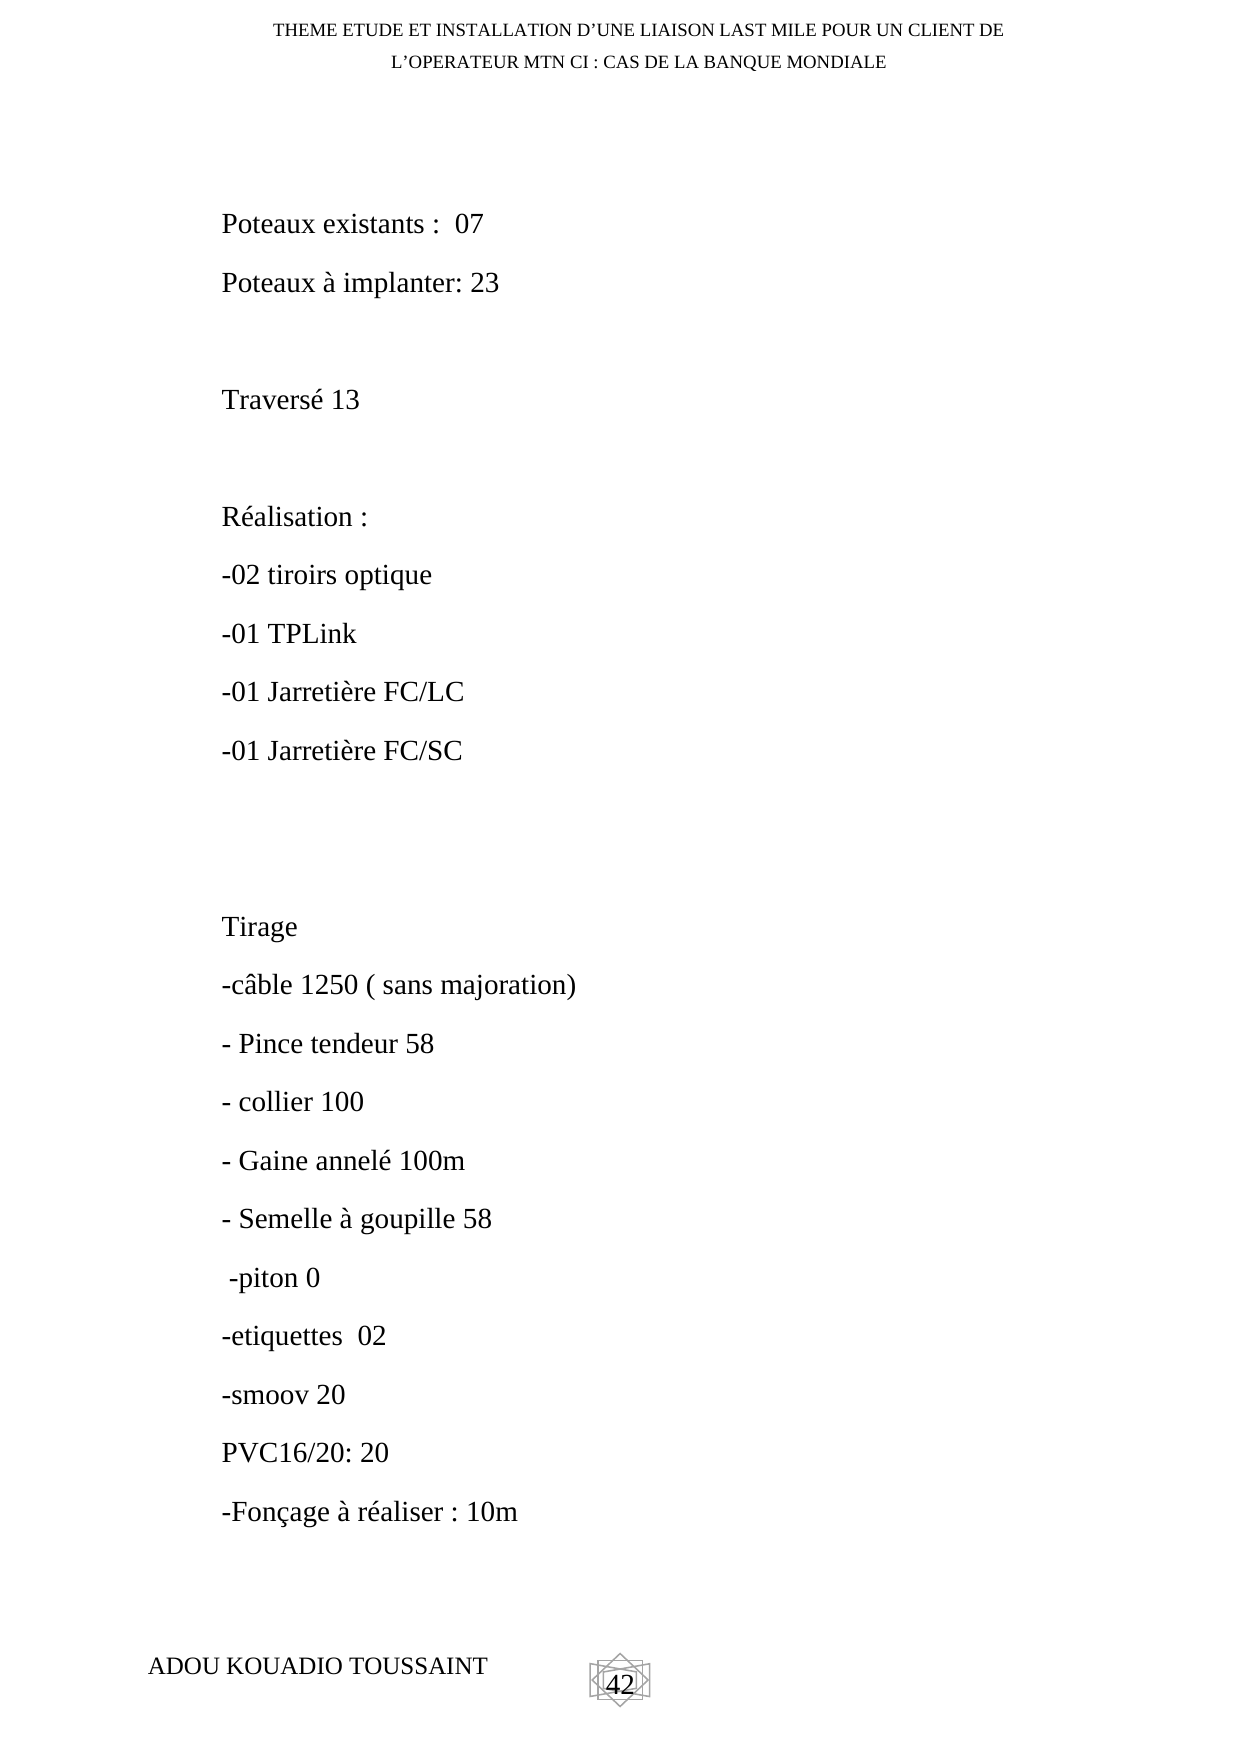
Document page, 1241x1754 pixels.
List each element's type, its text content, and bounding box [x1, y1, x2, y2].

text PVC16/20: 20 [148, 1436, 1093, 1469]
text -Fonçage à réaliser : 10m [148, 1494, 1093, 1528]
text -01 TPLink [148, 616, 1093, 649]
text -câble 1250 ( sans majoration) [148, 967, 1093, 1001]
text -smoov 20 [148, 1377, 1093, 1411]
text Tirage [148, 909, 1093, 942]
text Traversé 13 [148, 382, 1093, 415]
text Réalisation : [148, 499, 1093, 532]
text Poteaux existants : 07 [148, 206, 1093, 240]
text - Gaine annelé 100m [148, 1143, 1093, 1176]
text - collier 100 [148, 1084, 1093, 1118]
text -01 Jarretière FC/SC [148, 733, 1093, 767]
text - Pince tendeur 58 [148, 1026, 1093, 1059]
text Poteaux à implanter: 23 [148, 265, 1093, 298]
text -piton 0 [148, 1260, 1093, 1293]
text -etiquettes 02 [148, 1318, 1093, 1352]
text - Semelle à goupille 58 [148, 1201, 1093, 1235]
text -01 Jarretière FC/LC [148, 674, 1093, 708]
text -02 tiroirs optique [148, 557, 1093, 591]
